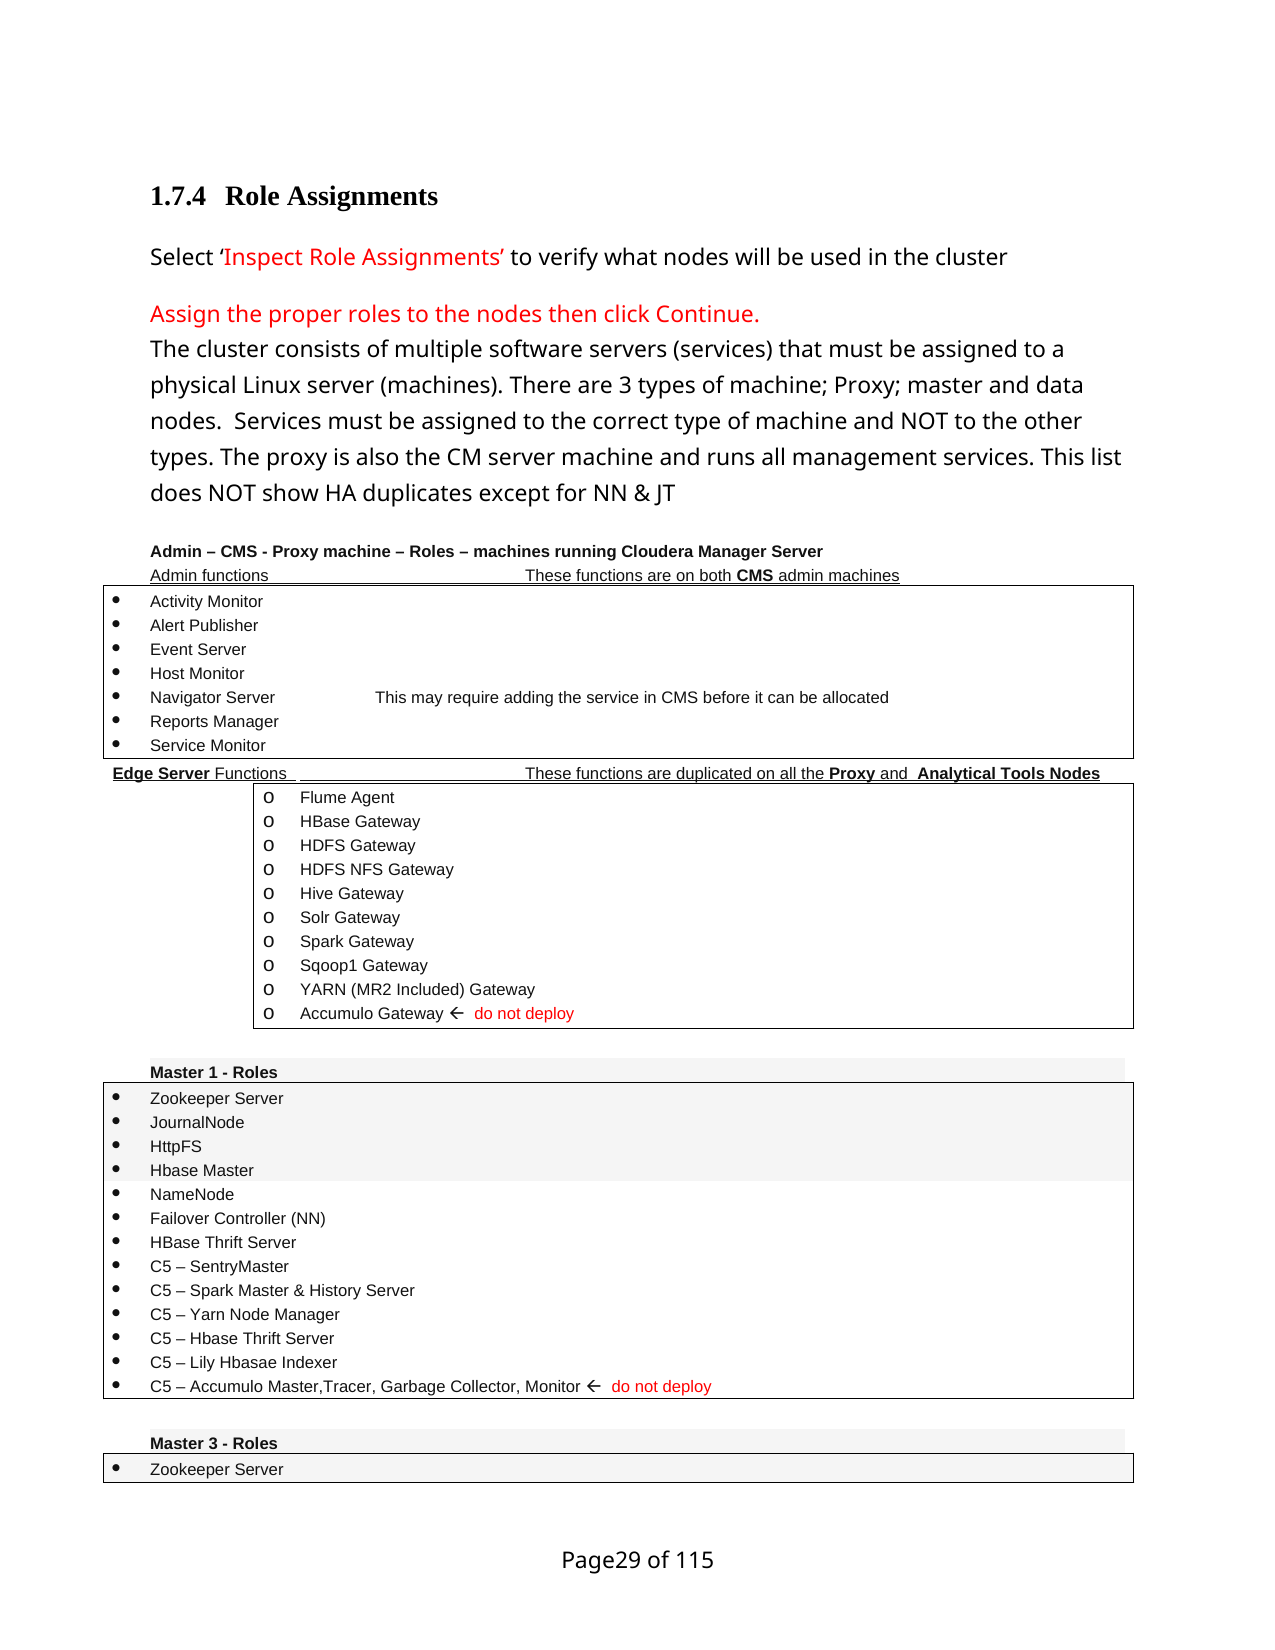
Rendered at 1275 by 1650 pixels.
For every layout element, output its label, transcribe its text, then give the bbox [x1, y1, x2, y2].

list HBase Gateway [254, 807, 1133, 831]
list Zookeeper Server [104, 1454, 1133, 1482]
list Reports Manager [104, 705, 1133, 729]
list Zookeeper Server [104, 1083, 1133, 1106]
list Host Monitor [104, 657, 1133, 681]
text Select ‘Inspect Role Assignments’ to verify what nodes will be used in the cluster [150, 241, 1125, 272]
list Service Monitor [104, 729, 1133, 758]
list NameNode [104, 1178, 1133, 1202]
list YARN (MR2 Included) Gateway [254, 974, 1133, 998]
list C5 – SentryMaster [104, 1249, 1133, 1273]
list HDFS NFS Gateway [254, 855, 1133, 879]
list Hbase Master [104, 1154, 1133, 1178]
list HDFS Gateway [254, 831, 1133, 855]
list Failover Controller (NN) [104, 1202, 1133, 1226]
text The cluster consists of multiple software servers (services) that must be assigned to a physical Linux server (machines). There are 3 types of machine; Proxy; master and data nodes. Services must be assigned to the correct type of machine and NOT to the other types. The proxy is also the CM server machine and runs all management services. This list does NOT show HA duplicates except for NN & JT [150, 333, 1125, 508]
list Event Server [104, 633, 1133, 657]
text Admin functions These functions are on both CMS admin machines [150, 561, 1125, 585]
text Master 1 - Roles [150, 1058, 1125, 1082]
text Edge Server Functions These functions are duplicated on all the Proxy and Analytical Tools Nodes [112, 759, 1125, 783]
list C5 – Lily Hbasae Indexer [104, 1345, 1133, 1369]
list Navigator Server This may require adding the service in CMS before it can be allocated [104, 681, 1133, 705]
list Spark Gateway [254, 927, 1133, 951]
list C5 – Hbase Thrift Server [104, 1321, 1133, 1345]
list Activity Monitor [104, 586, 1133, 609]
list Hive Gateway [254, 879, 1133, 903]
list Sqoop1 Gateway [254, 951, 1133, 974]
list HttpFS [104, 1130, 1133, 1154]
text Admin – CMS - Proxy machine – Roles – machines running Cloudera Manager Server [150, 513, 1125, 561]
list Flume Agent [254, 784, 1133, 807]
list JournalNode [104, 1106, 1133, 1130]
text Assign the proper roles to the nodes then click Continue. [150, 297, 1125, 329]
list C5 – Spark Master & History Server [104, 1273, 1133, 1297]
list HBase Thrift Server [104, 1226, 1133, 1249]
list C5 – Accumulo Master,Tracer, Garbage Collector, Monitor do not deploy [104, 1369, 1133, 1398]
list Accumulo Gateway do not deploy [254, 998, 1133, 1028]
list Solr Gateway [254, 903, 1133, 927]
list Alert Publisher [104, 609, 1133, 633]
list C5 – Yarn Node Manager [104, 1297, 1133, 1321]
text Master 3 - Roles [150, 1429, 1125, 1453]
subtitle Role Assignments [150, 179, 1125, 212]
